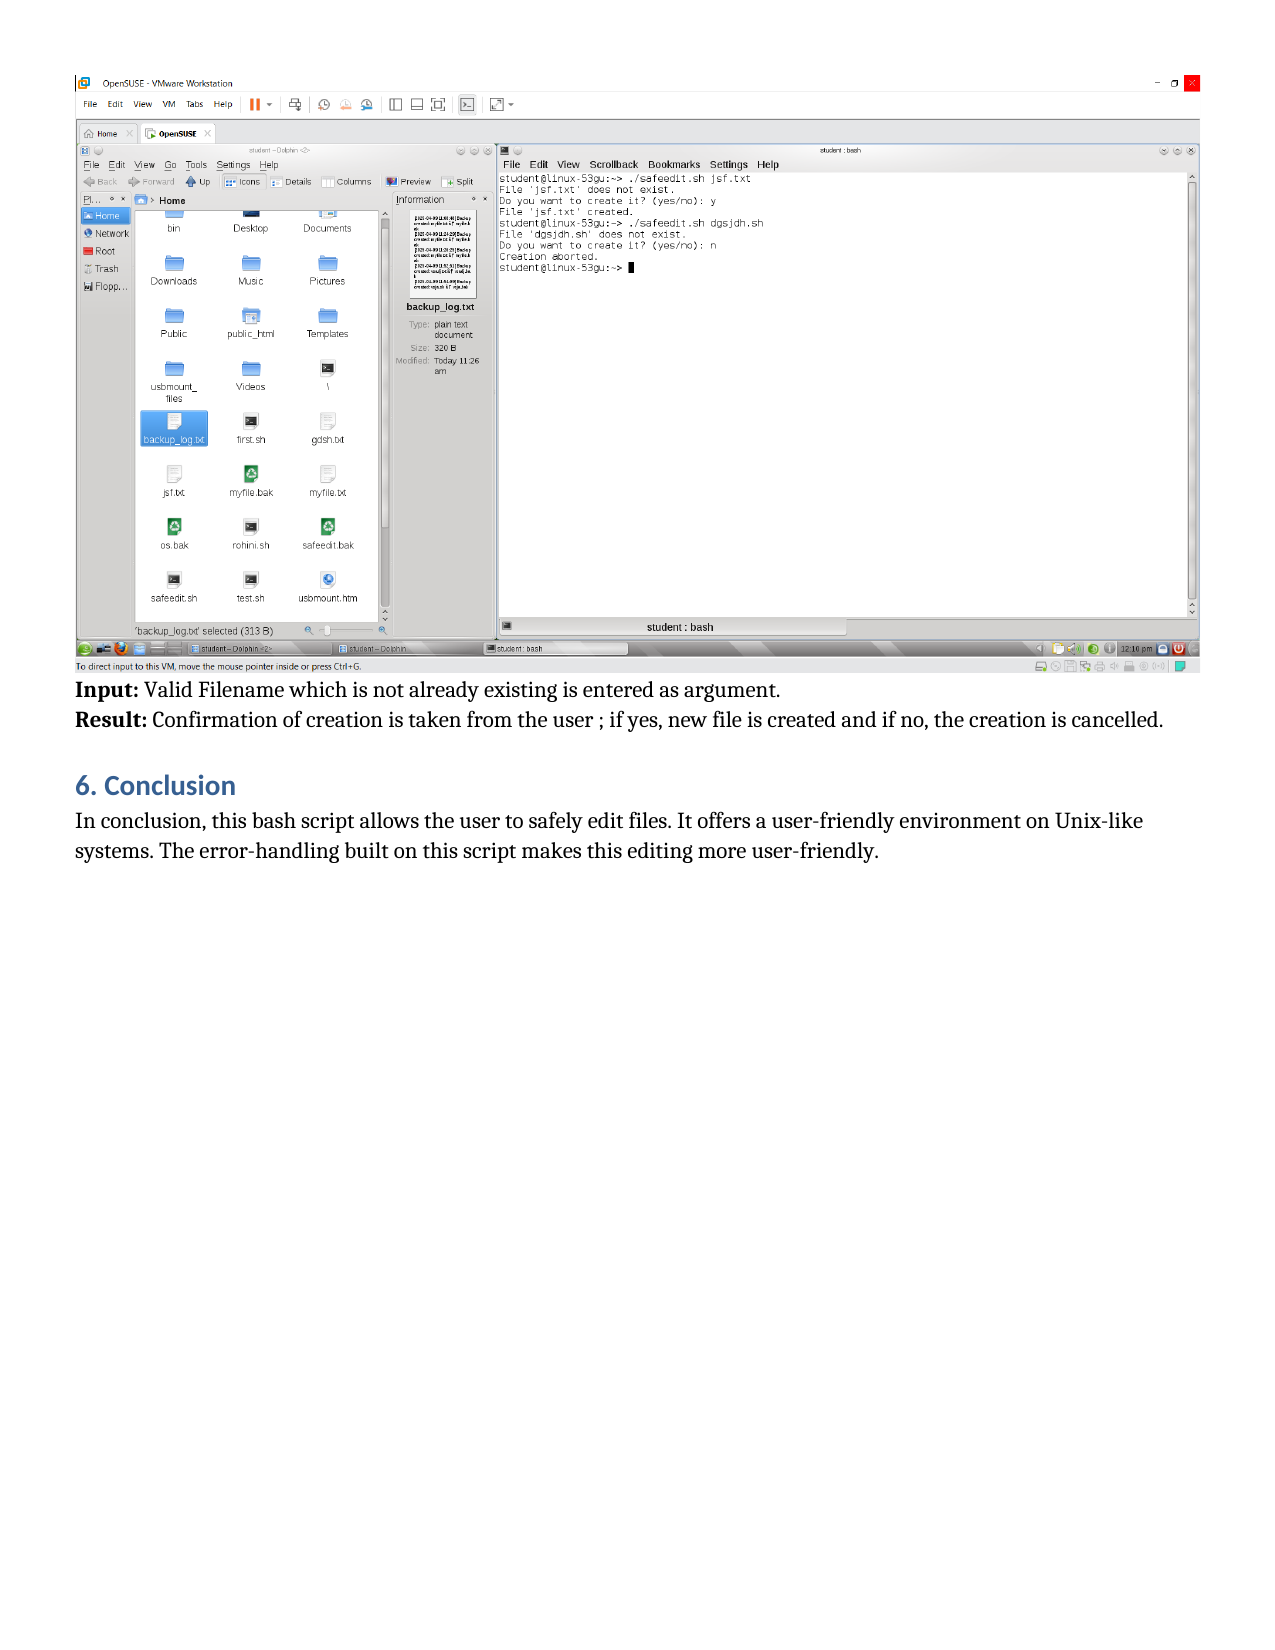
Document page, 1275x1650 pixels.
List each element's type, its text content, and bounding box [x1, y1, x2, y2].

picture [75, 75, 1200, 673]
text 6. Conclusion [75, 767, 1200, 803]
text Input: Valid Filename which is not already existing is entered as argument. Result: Confirmation of creation is taken from the user ; if yes, new file is created and if no, the creation is cancelled. [75, 677, 1200, 733]
text In conclusion, this bash script allows the user to safely edit files. It offers a user-friendly environment on Unix-like systems. The error-handling built on this script makes this editing more user-friendly. [75, 808, 1200, 865]
